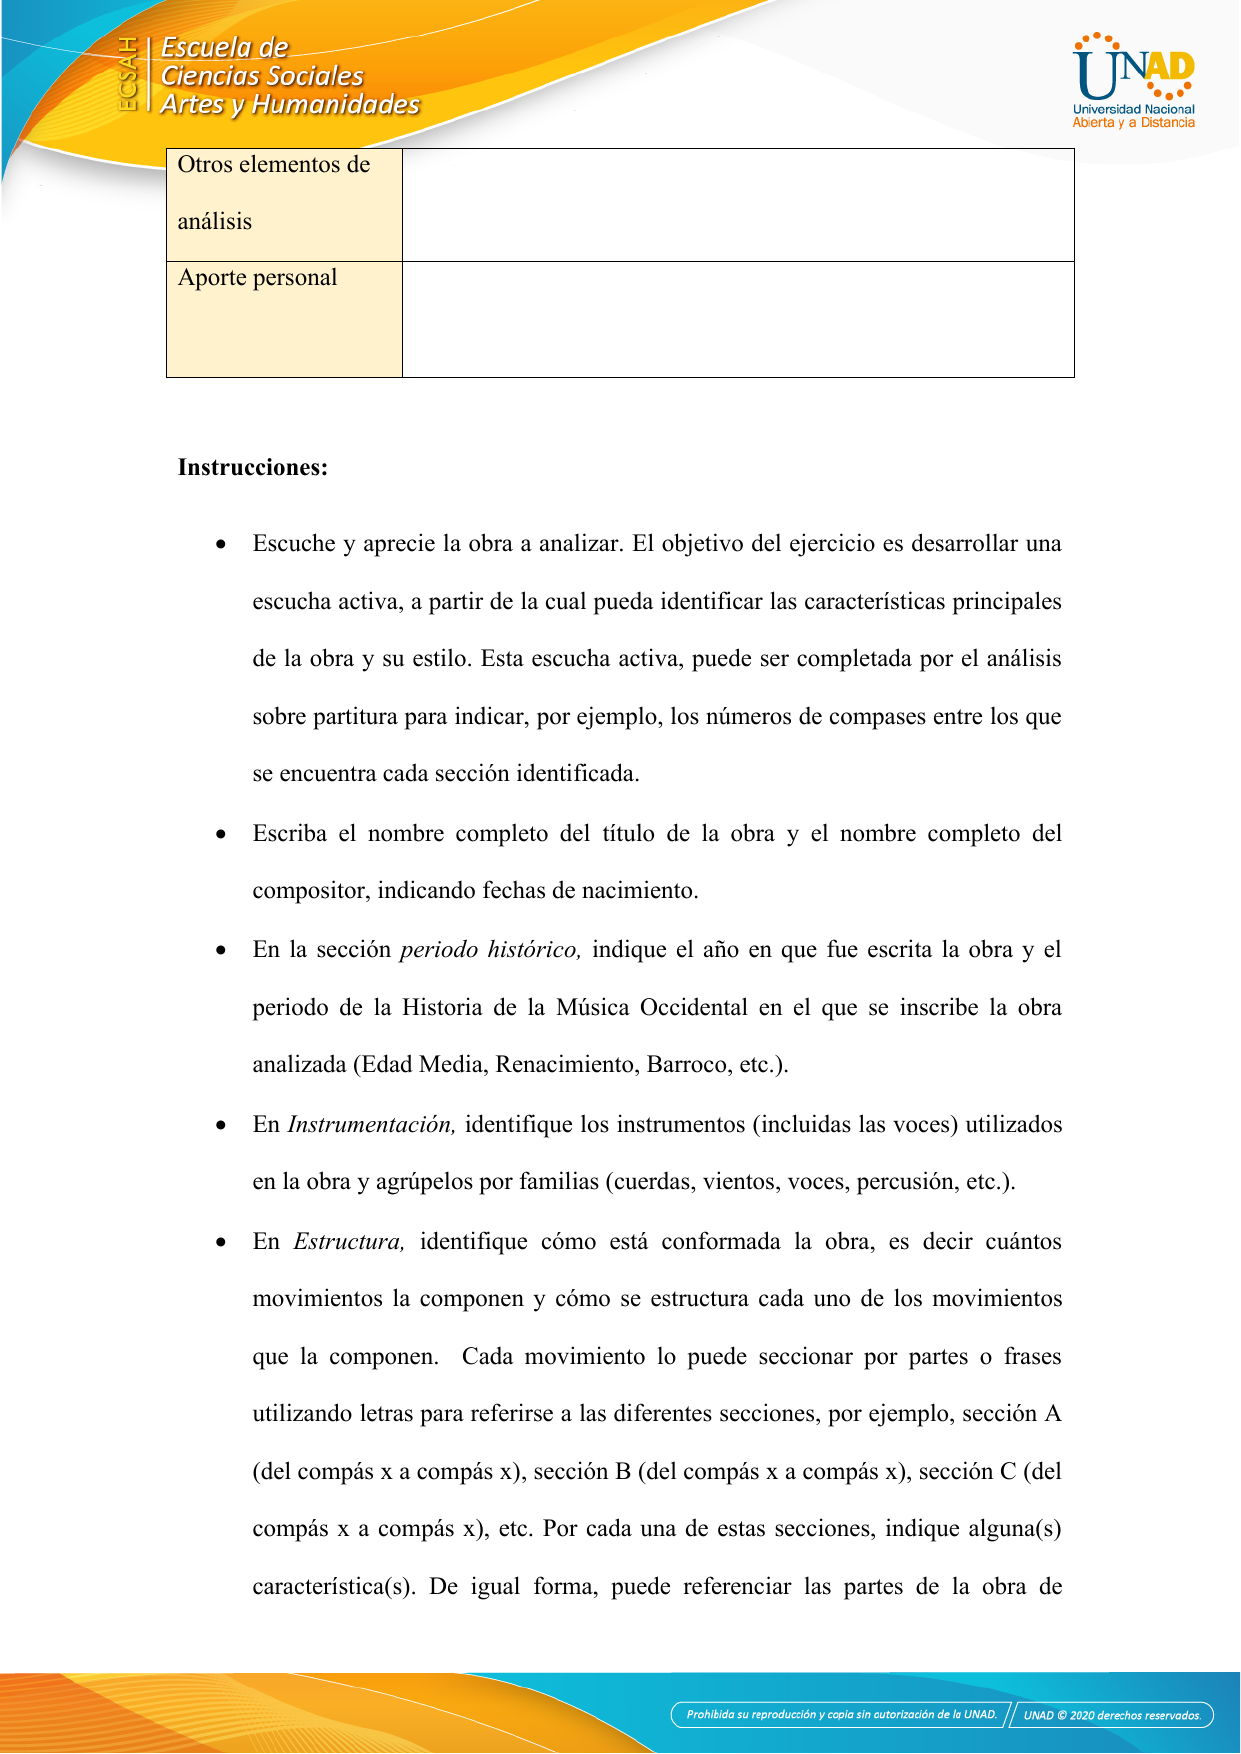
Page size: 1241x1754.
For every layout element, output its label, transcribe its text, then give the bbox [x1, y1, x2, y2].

picture [1, 0, 1239, 223]
table_cell Aporte personal [167, 262, 402, 377]
list En la sección periodo histórico, indique el año en que fue escrita la obra y el periodo de la Historia de la Música Occidental en el que se inscribe la obra analizada (Edad Media, Renacimiento, Barroco, etc.). [215, 933, 1063, 1078]
list Escuche y aprecie la obra a analizar. El objetivo del ejercicio es desarrollar una escucha activa, a partir de la cual pueda identificar las características principales de la obra y su estilo. Esta escucha activa, puede ser completada por el análisis sobre partitura para indicar, por ejemplo, los números de compases entre los que se encuentra cada sección identificada. [215, 526, 1063, 787]
list En Instrumentación, identifique los instrumentos (incluidas las voces) utilizados en la obra y agrúpelos por familias (cuerdas, vientos, voces, percusión, etc.). [215, 1107, 1063, 1195]
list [215, 1224, 1063, 1599]
text Instrucciones: [177, 452, 1063, 481]
list Escriba el nombre completo del título de la obra y el nombre completo del compositor, indicando fechas de nacimiento. [215, 816, 1063, 904]
table_cell Otros elementos de análisis [167, 149, 402, 261]
table_cell [403, 262, 1074, 377]
table_cell [403, 149, 1074, 261]
picture [0, 1623, 1241, 1753]
